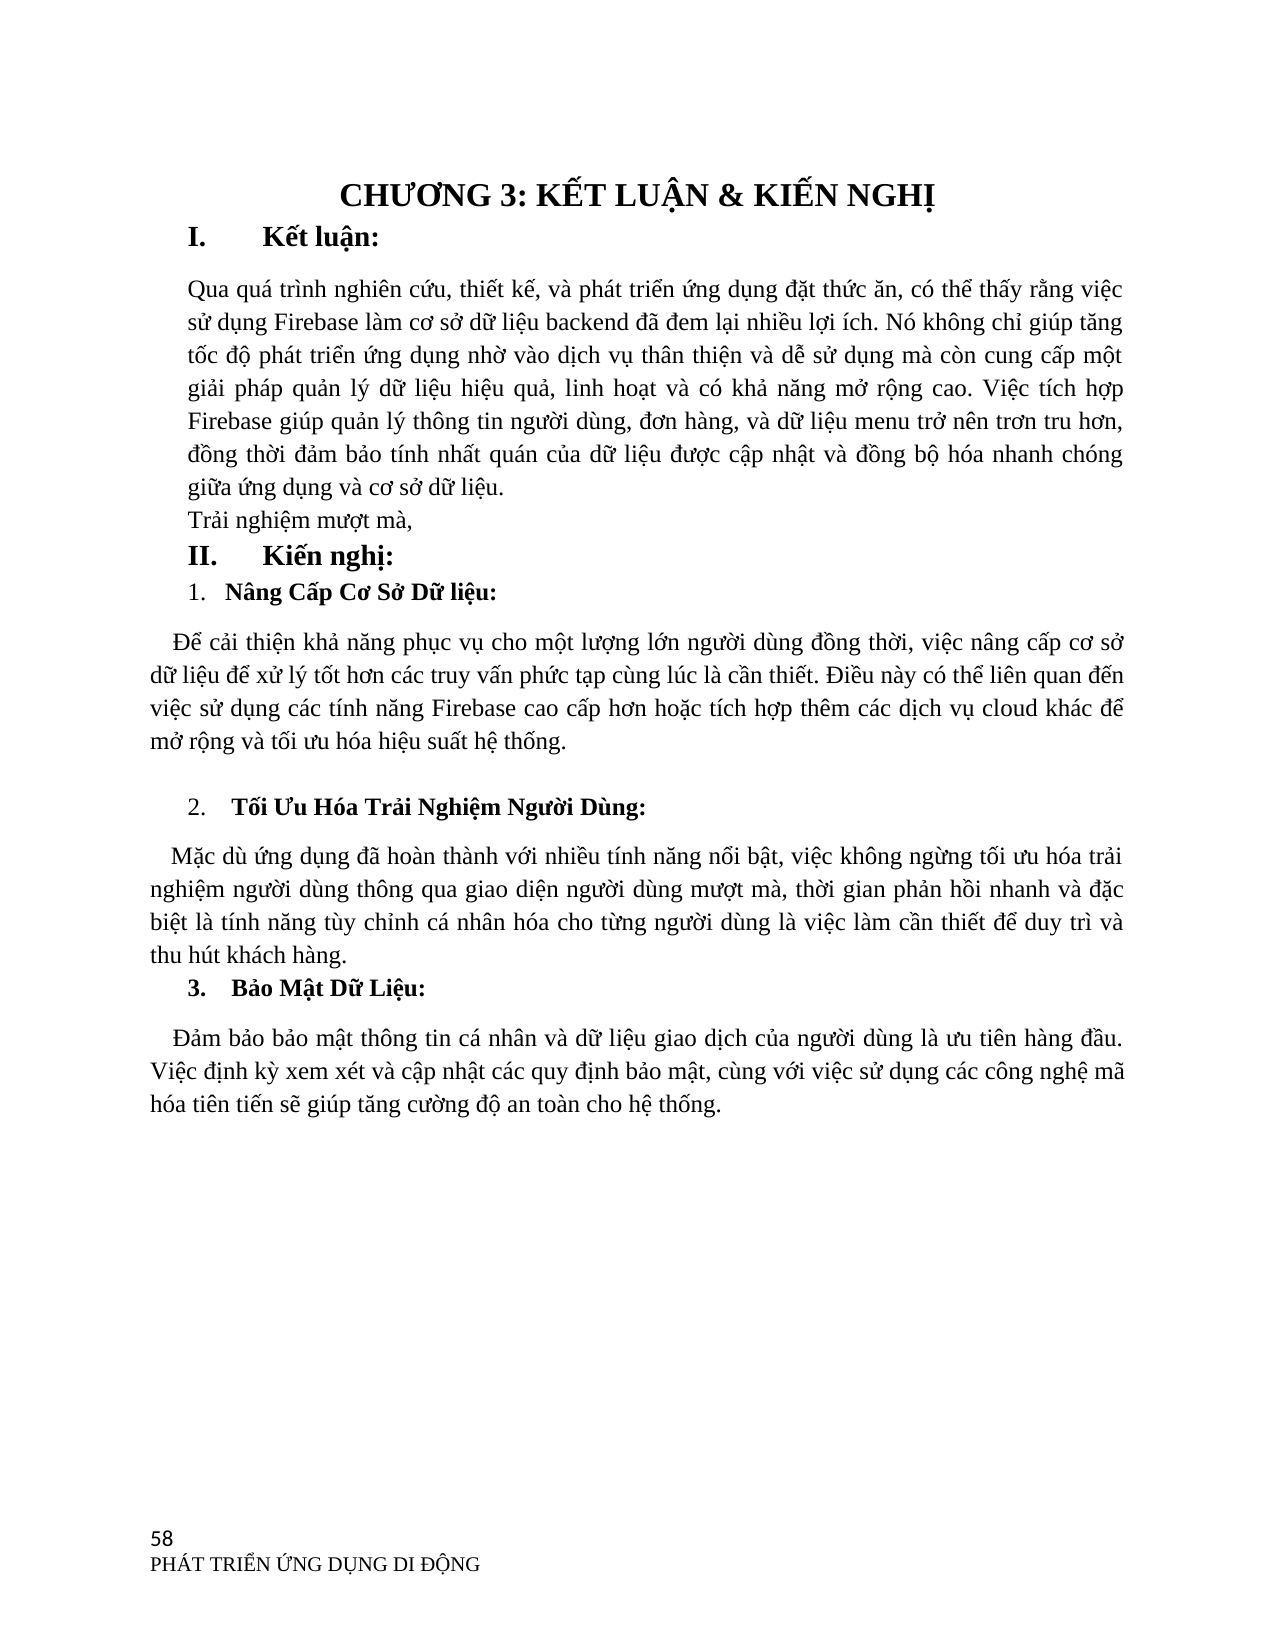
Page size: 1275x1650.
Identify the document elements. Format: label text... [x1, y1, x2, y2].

text Qua quá trình nghiên cứu, thiết kế, và phát triển ứng dụng đặt thức ăn, có thể thấy rằng việc sử dụng Firebase làm cơ sở dữ liệu backend đã đem lại nhiều lợi ích. Nó không chỉ giúp tăng tốc độ phát triển ứng dụng nhờ vào dịch vụ thân thiện và dễ sử dụng mà còn cung cấp một giải pháp quản lý dữ liệu hiệu quả, linh hoạt và có khả năng mở rộng cao. Việc tích hợp Firebase giúp quản lý thông tin người dùng, đơn hàng, và dữ liệu menu trở nên trơn tru hơn, đồng thời đảm bảo tính nhất quán của dữ liệu được cập nhật và đồng bộ hóa nhanh chóng giữa ứng dụng và cơ sở dữ liệu. [187, 274, 1125, 501]
text Trải nghiệm mượt mà, [187, 505, 1125, 534]
list Kết luận: [187, 219, 1125, 253]
list Bảo Mật Dữ Liệu: [187, 973, 1125, 1002]
text Mặc dù ứng dụng đã hoàn thành với nhiều tính năng nổi bật, việc không ngừng tối ưu hóa trải nghiệm người dùng thông qua giao diện người dùng mượt mà, thời gian phản hồi nhanh và đặc biệt là tính năng tùy chỉnh cá nhân hóa cho từng người dùng là việc làm cần thiết để duy trì và thu hút khách hàng. [150, 841, 1125, 969]
list Kiến nghị: [187, 538, 1125, 572]
list Nâng Cấp Cơ Sở Dữ liệu: [187, 577, 1125, 606]
subtitle CHƯƠNG 3: KẾT LUẬN & KIẾN NGHỊ [150, 175, 1125, 213]
text Đảm bảo bảo mật thông tin cá nhân và dữ liệu giao dịch của người dùng là ưu tiên hàng đầu. Việc định kỳ xem xét và cập nhật các quy định bảo mật, cùng với việc sử dụng các công nghệ mã hóa tiên tiến sẽ giúp tăng cường độ an toàn cho hệ thống. [150, 1023, 1125, 1118]
list Tối Ưu Hóa Trải Nghiệm Người Dùng: [187, 792, 1125, 821]
text Để cải thiện khả năng phục vụ cho một lượng lớn người dùng đồng thời, việc nâng cấp cơ sở dữ liệu để xử lý tốt hơn các truy vấn phức tạp cùng lúc là cần thiết. Điều này có thể liên quan đến việc sử dụng các tính năng Firebase cao cấp hơn hoặc tích hợp thêm các dịch vụ cloud khác để mở rộng và tối ưu hóa hiệu suất hệ thống. [150, 627, 1125, 754]
